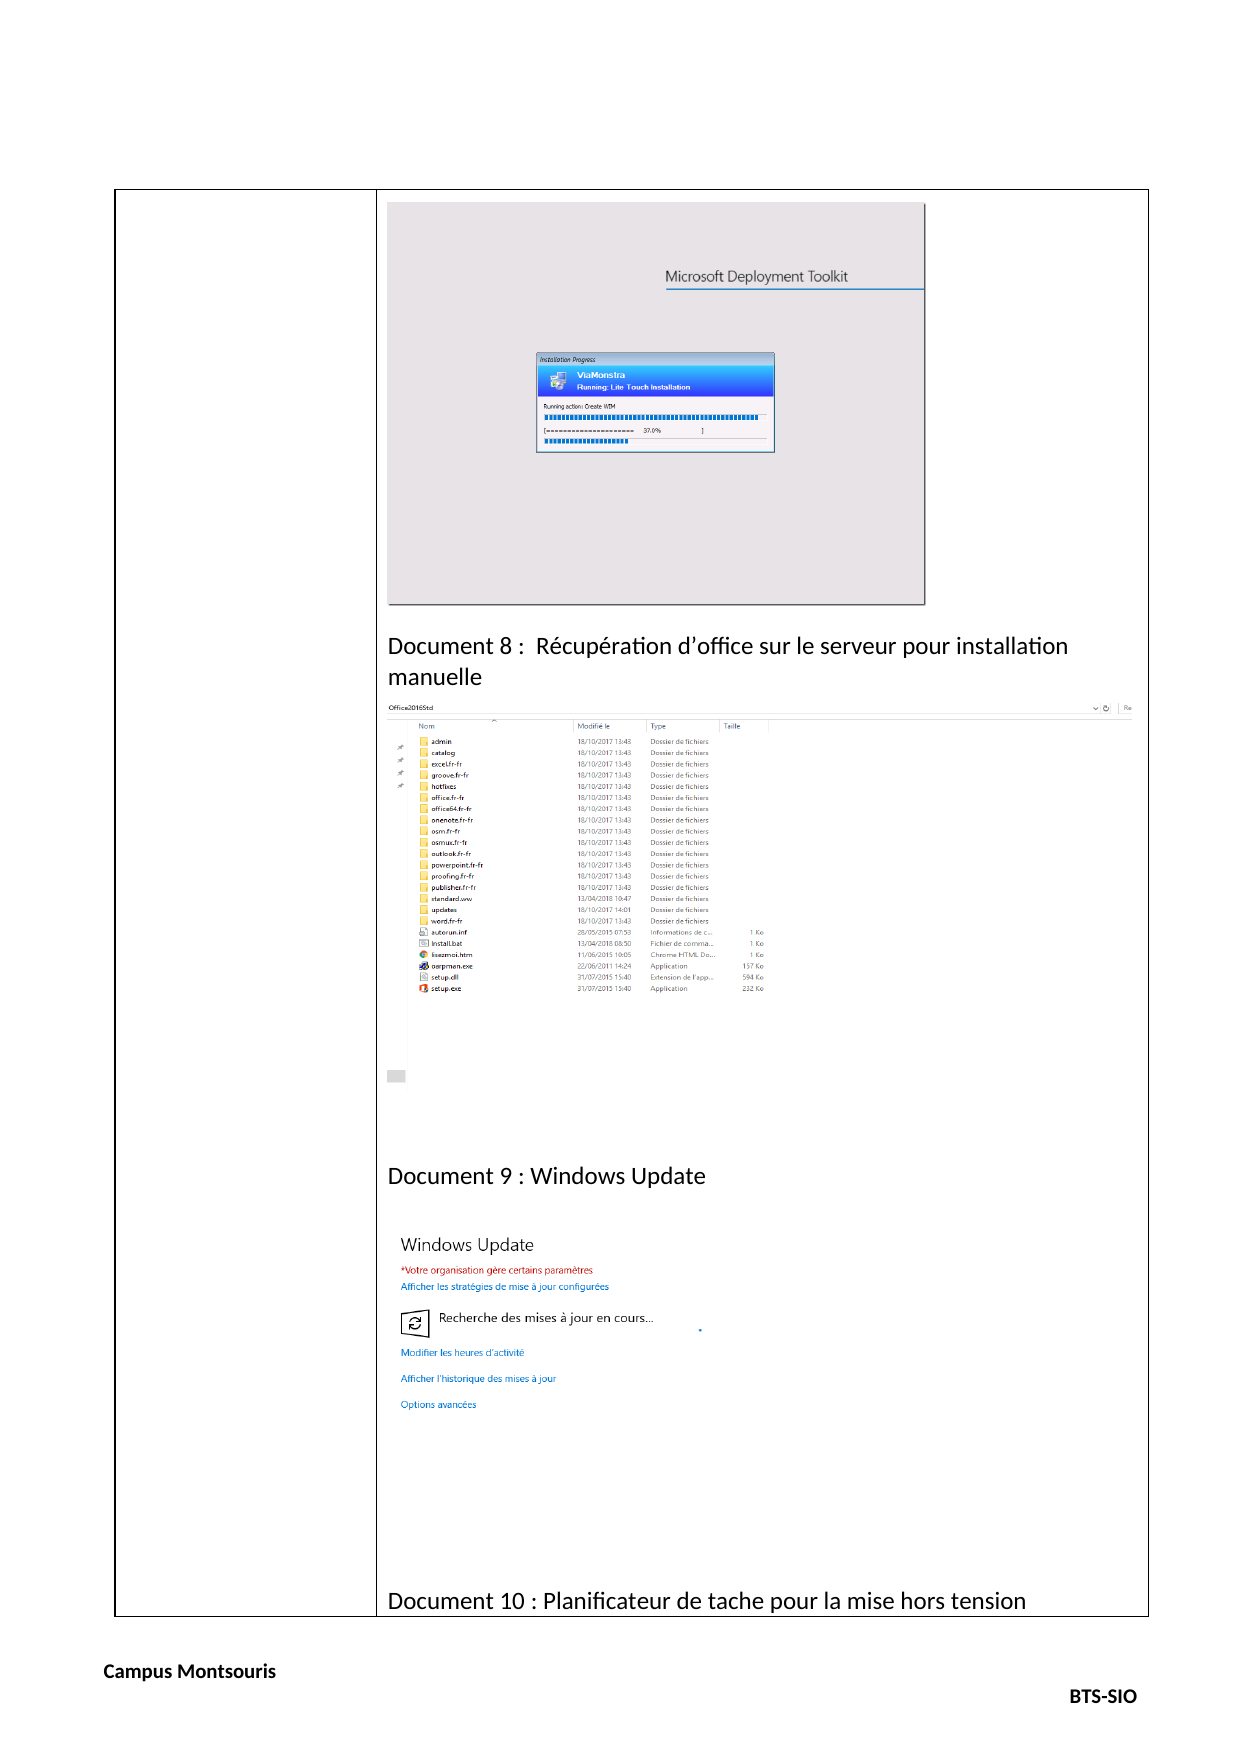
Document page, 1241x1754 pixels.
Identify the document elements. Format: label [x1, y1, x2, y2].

picture [387, 1202, 745, 1560]
picture [387, 703, 1132, 1092]
table_cell [377, 190, 1148, 1616]
picture [387, 202, 926, 606]
